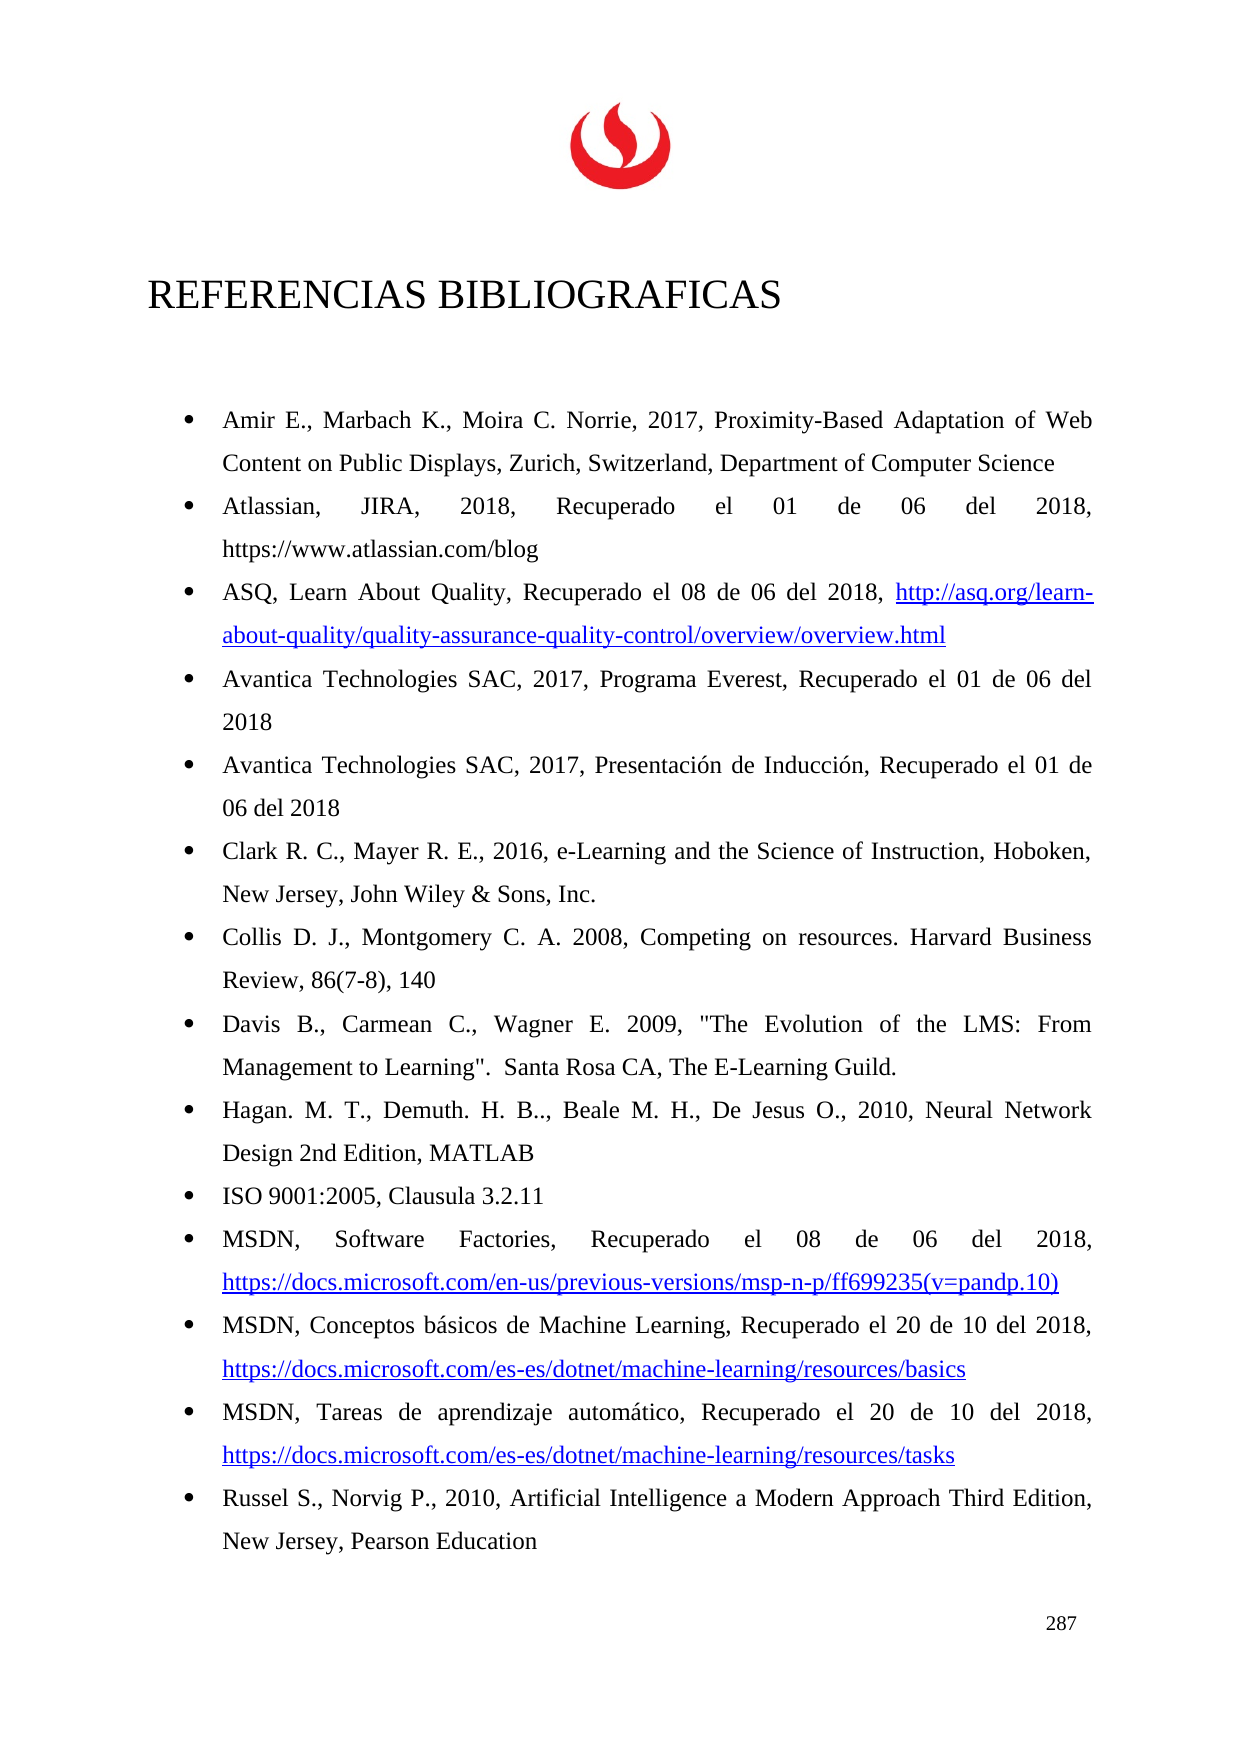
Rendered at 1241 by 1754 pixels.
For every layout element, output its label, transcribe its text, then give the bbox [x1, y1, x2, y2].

list Davis B., Carmean C., Wagner E. 2009, "The Evolution of the LMS: From Management to Learning". Santa Rosa CA, The E-Learning Guild. [184, 1009, 1093, 1081]
list Russel S., Norvig P., 2010, Artificial Intelligence a Modern Approach Third Edition, New Jersey, Pearson Education [184, 1483, 1093, 1555]
list MSDN, Tareas de aprendizaje automático, Recuperado el 20 de 10 del 2018, https://docs.microsoft.com/es-es/dotnet/machine-learning/resources/tasks [184, 1397, 1093, 1469]
picture [497, 70, 744, 221]
list Avantica Technologies SAC, 2017, Presentación de Inducción, Recuperado el 01 de 06 del 2018 [184, 750, 1093, 822]
list Collis D. J., Montgomery C. A. 2008, Competing on resources. Harvard Business Review, 86(7-8), 140 [184, 922, 1093, 994]
list Amir E., Marbach K., Moira C. Norrie, 2017, Proximity-Based Adaptation of Web Content on Public Displays, Zurich, Switzerland, Department of Computer Science [184, 405, 1093, 477]
list Hagan. M. T., Demuth. H. B.., Beale M. H., De Jesus O., 2010, Neural Network Design 2nd Edition, MATLAB [184, 1095, 1093, 1167]
list Avantica Technologies SAC, 2017, Programa Everest, Recuperado el 01 de 06 del 2018 [184, 664, 1093, 736]
subtitle REFERENCIAS BIBLIOGRAFICAS [147, 269, 1093, 317]
list MSDN, Software Factories, Recuperado el 08 de 06 del 2018, https://docs.microsoft.com/en-us/previous-versions/msp-n-p/ff699235(v=pandp.10) [184, 1224, 1093, 1296]
list Clark R. C., Mayer R. E., 2016, e-Learning and the Science of Instruction, Hoboken, New Jersey, John Wiley & Sons, Inc. [184, 836, 1093, 908]
list Atlassian, JIRA, 2018, Recuperado el 01 de 06 del 2018, https://www.atlassian.com/blog [184, 491, 1093, 563]
list ISO 9001:2005, Clausula 3.2.11 [184, 1181, 1093, 1210]
list ASQ, Learn About Quality, Recuperado el 08 de 06 del 2018, http://asq.org/learn-about-quality/quality-assurance-quality-control/overview/overview.html [184, 577, 1093, 649]
list MSDN, Conceptos básicos de Machine Learning, Recuperado el 20 de 10 del 2018, https://docs.microsoft.com/es-es/dotnet/machine-learning/resources/basics [184, 1311, 1093, 1382]
